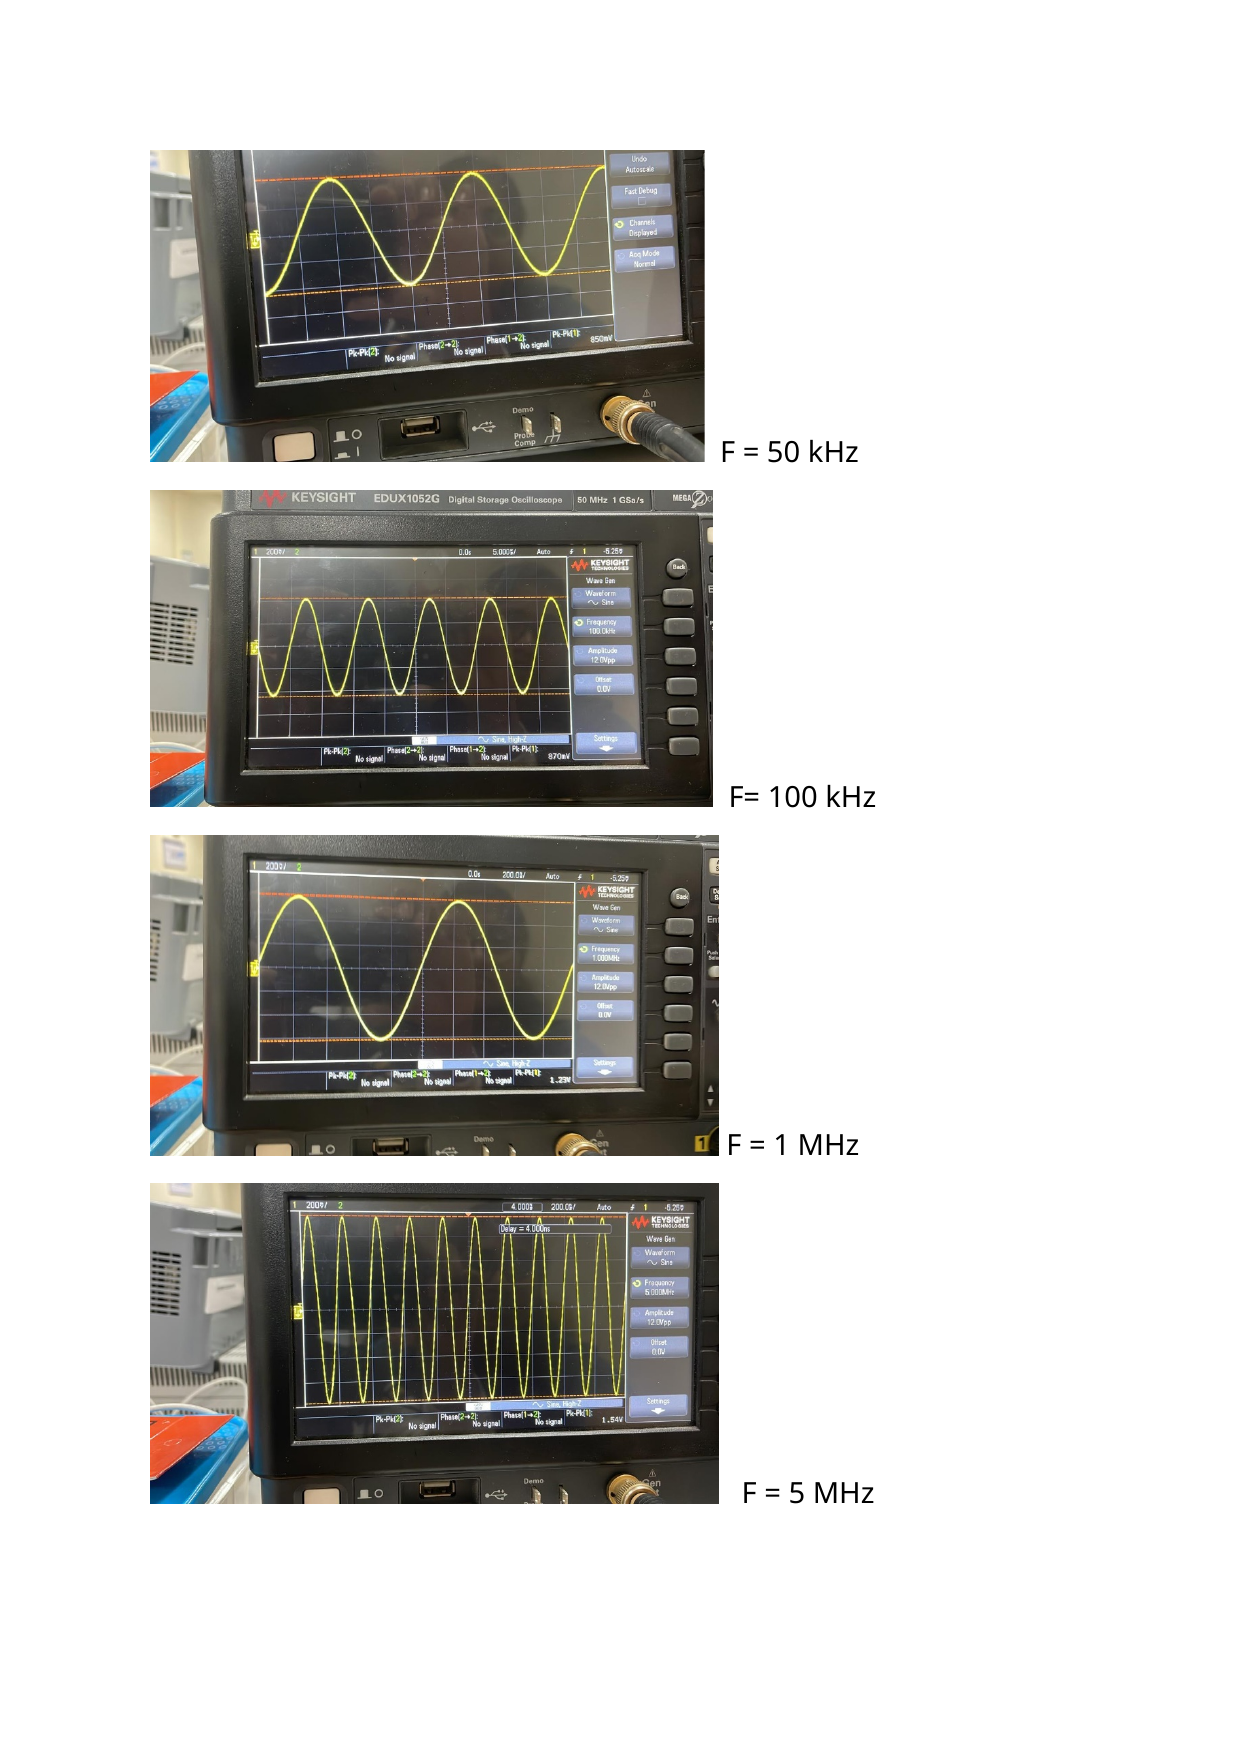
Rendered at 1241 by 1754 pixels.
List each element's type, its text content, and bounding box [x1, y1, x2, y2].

picture [150, 490, 713, 807]
picture [150, 835, 719, 1156]
picture [150, 150, 705, 462]
picture [150, 1183, 719, 1504]
